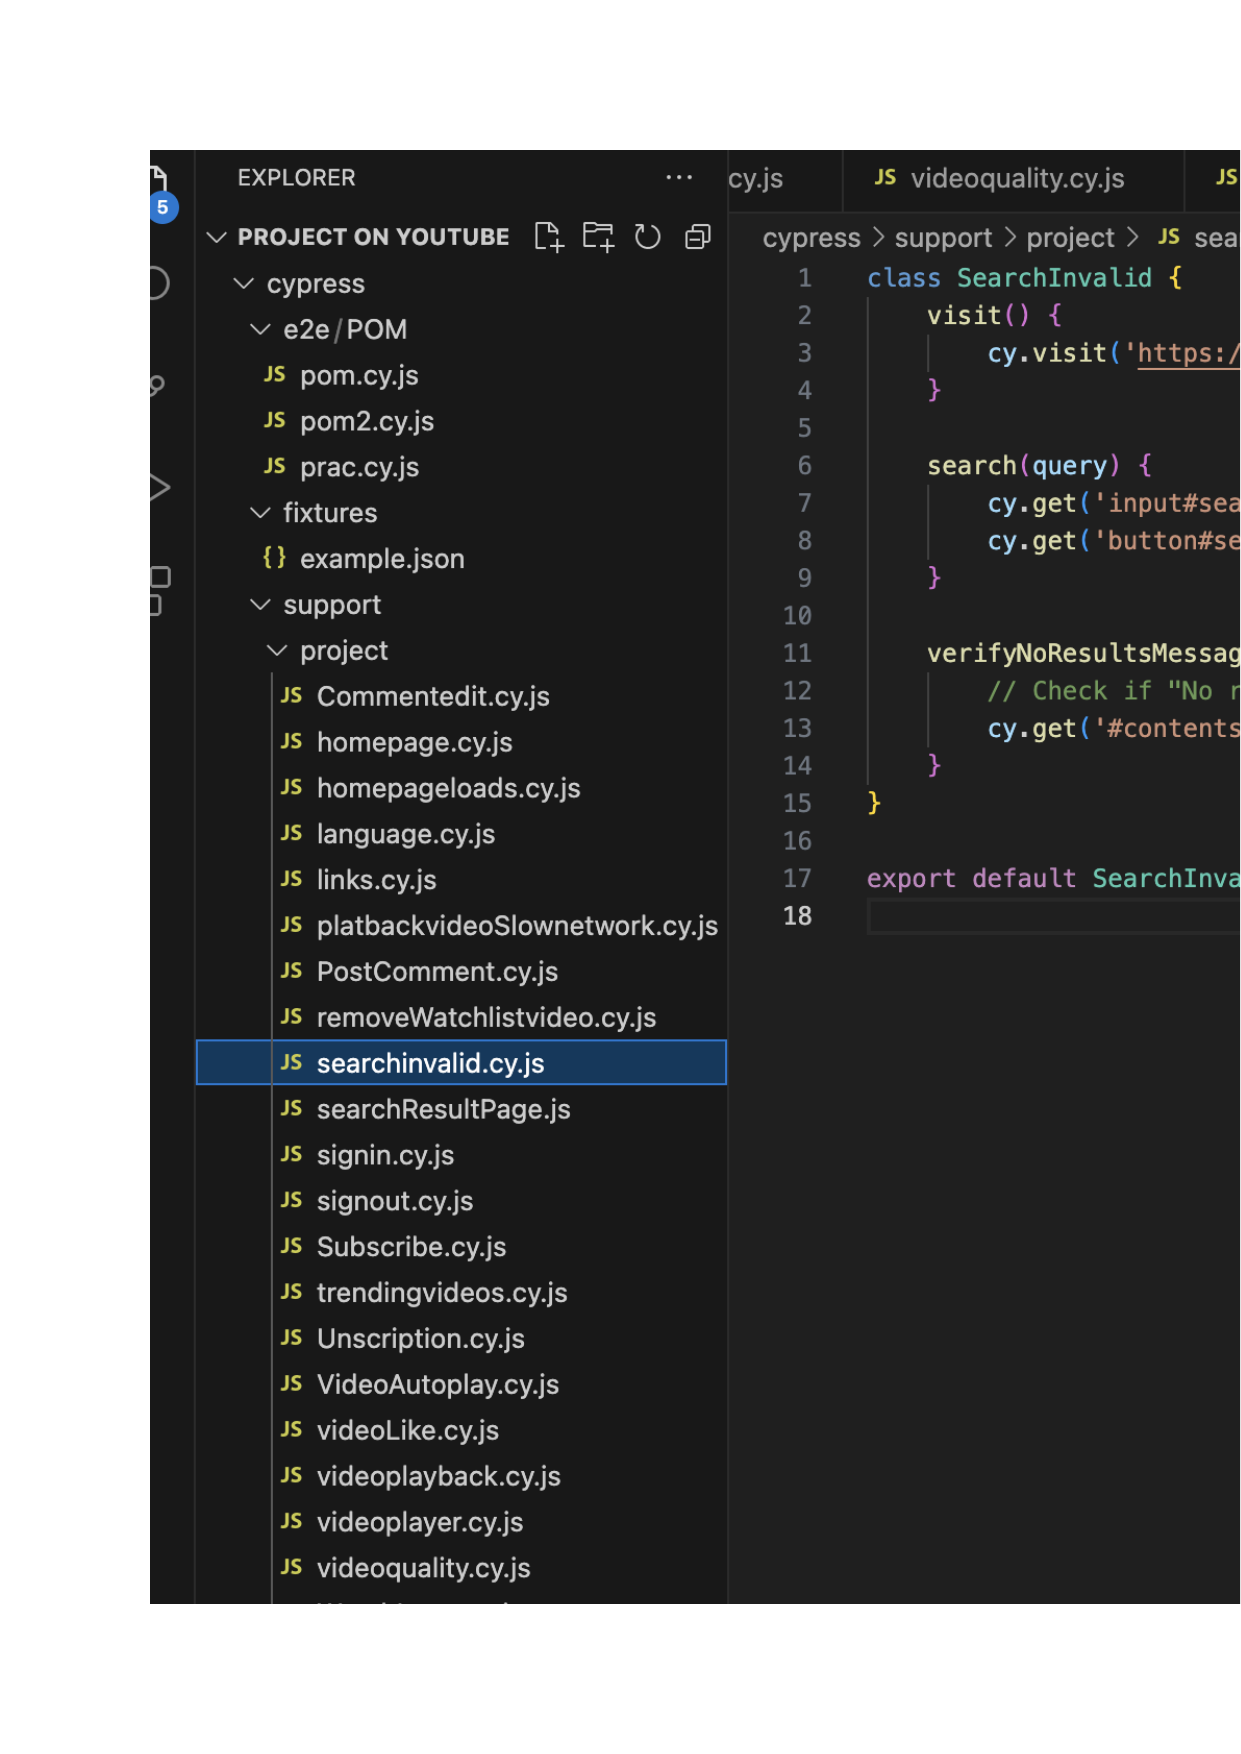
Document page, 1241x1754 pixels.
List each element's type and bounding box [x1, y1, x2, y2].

picture [150, 150, 1241, 1604]
